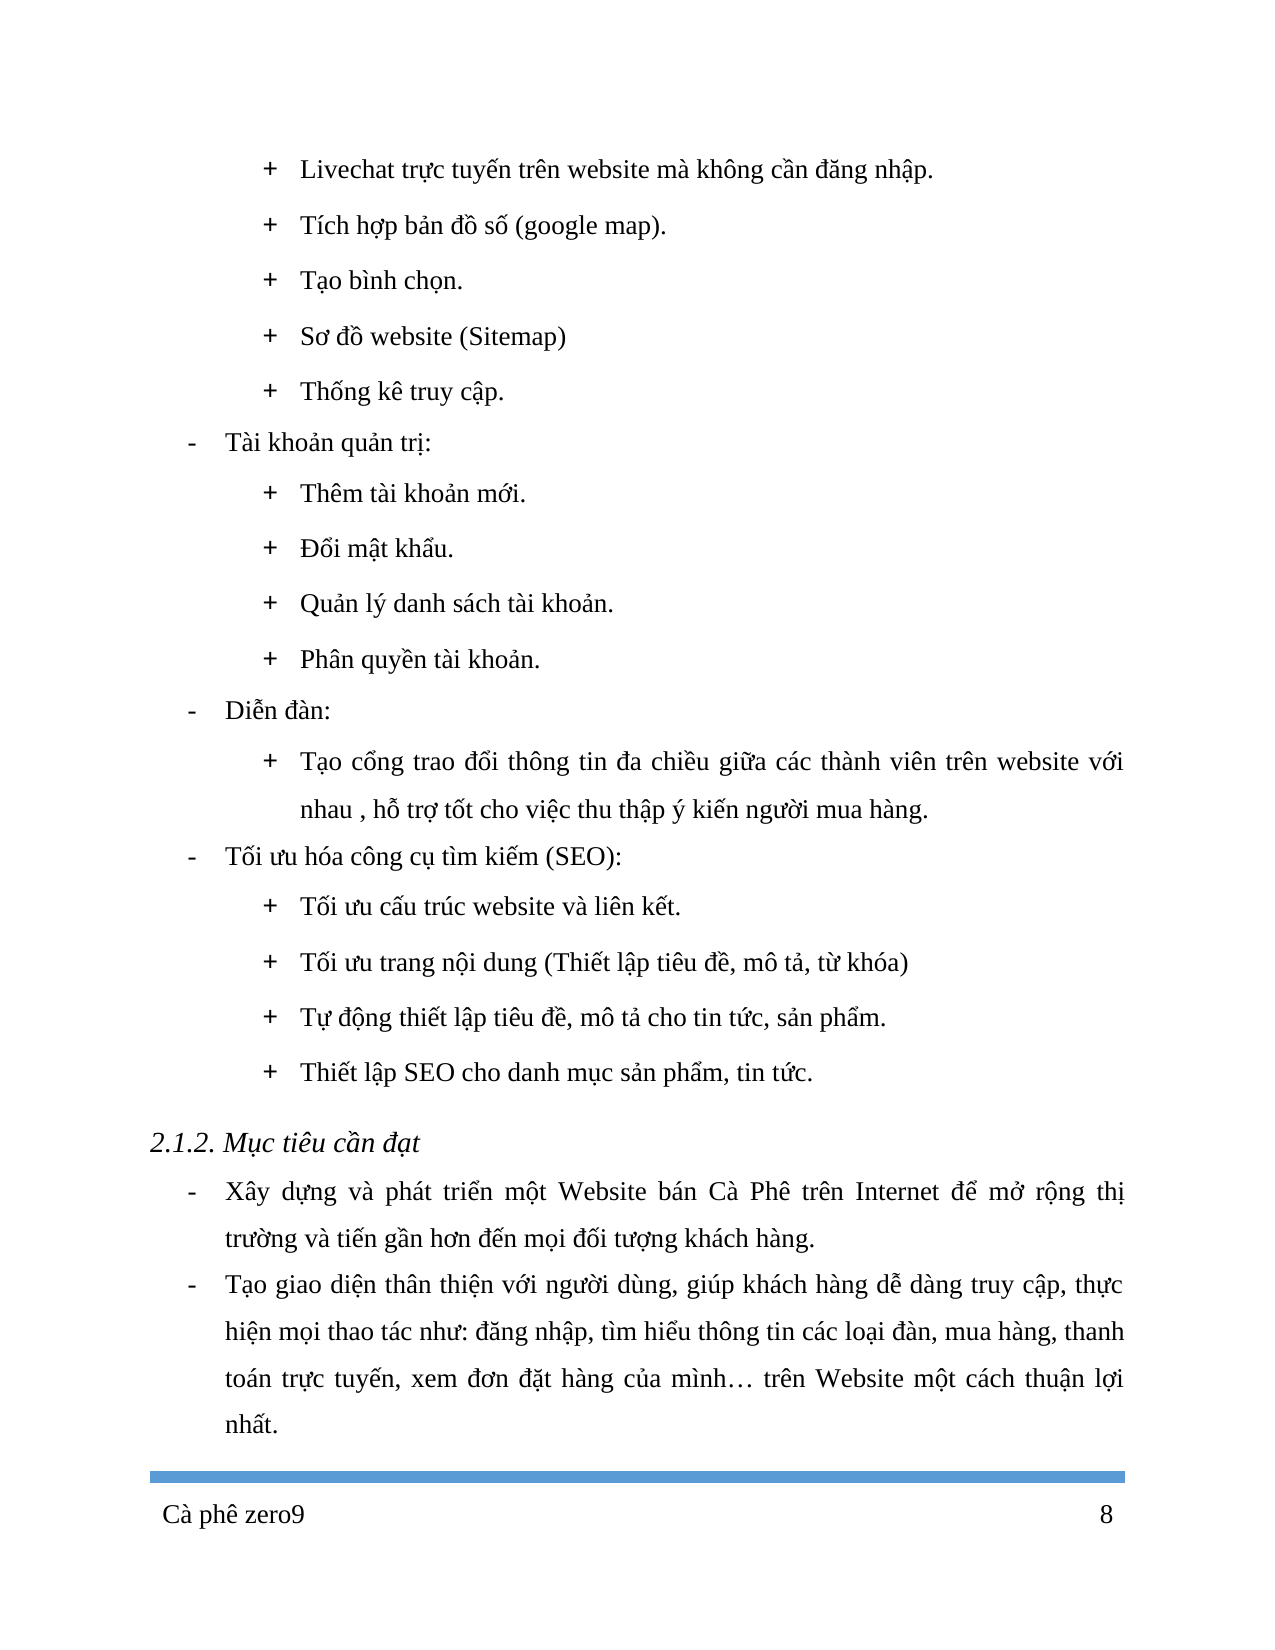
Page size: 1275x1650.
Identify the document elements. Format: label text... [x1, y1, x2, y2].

list Tạo bình chọn. [262, 261, 1125, 297]
list Sơ đồ website (Sitemap) [262, 316, 1125, 353]
list Thiết lập SEO cho danh mục sản phẩm, tin tức. [262, 1053, 1125, 1090]
subtitle Mục tiêu cần đạt [150, 1125, 1125, 1158]
list Đổi mật khẩu. [262, 528, 1125, 565]
list Tài khoản quản trị: [187, 427, 1125, 458]
list Tối ưu trang nội dung (Thiết lập tiêu đề, mô tả, từ khóa) [262, 942, 1125, 979]
list Tối ưu cấu trúc website và liên kết. [262, 887, 1125, 924]
list Phân quyền tài khoản. [262, 639, 1125, 676]
list Thống kê truy cập. [262, 371, 1125, 408]
list Xây dựng và phát triển một Website bán Cà Phê trên Internet để mở rộng thị trường và tiến gần hơn đến mọi đối tượng khách hàng. [187, 1175, 1125, 1253]
list Tích hợp bản đồ số (google map). [262, 205, 1125, 242]
list Thêm tài khoản mới. [262, 473, 1125, 510]
list Tự động thiết lập tiêu đề, mô tả cho tin tức, sản phẩm. [262, 997, 1125, 1034]
list Livechat trực tuyến trên website mà không cần đăng nhập. [262, 150, 1125, 187]
list Tạo cổng trao đổi thông tin đa chiều giữa các thành viên trên website với nhau , hỗ trợ tốt cho việc thu thập ý kiến người mua hàng. [262, 741, 1125, 825]
list Diễn đàn: [187, 694, 1125, 726]
list Tối ưu hóa công cụ tìm kiếm (SEO): [187, 840, 1125, 871]
list Quản lý danh sách tài khoản. [262, 584, 1125, 621]
list Tạo giao diện thân thiện với người dùng, giúp khách hàng dễ dàng truy cập, thực hiện mọi thao tác như: đăng nhập, tìm hiểu thông tin các loại đàn, mua hàng, thanh toán trực tuyến, xem đơn đặt hàng của mình… trên Website một cách thuận lợi nhất. [187, 1268, 1125, 1439]
